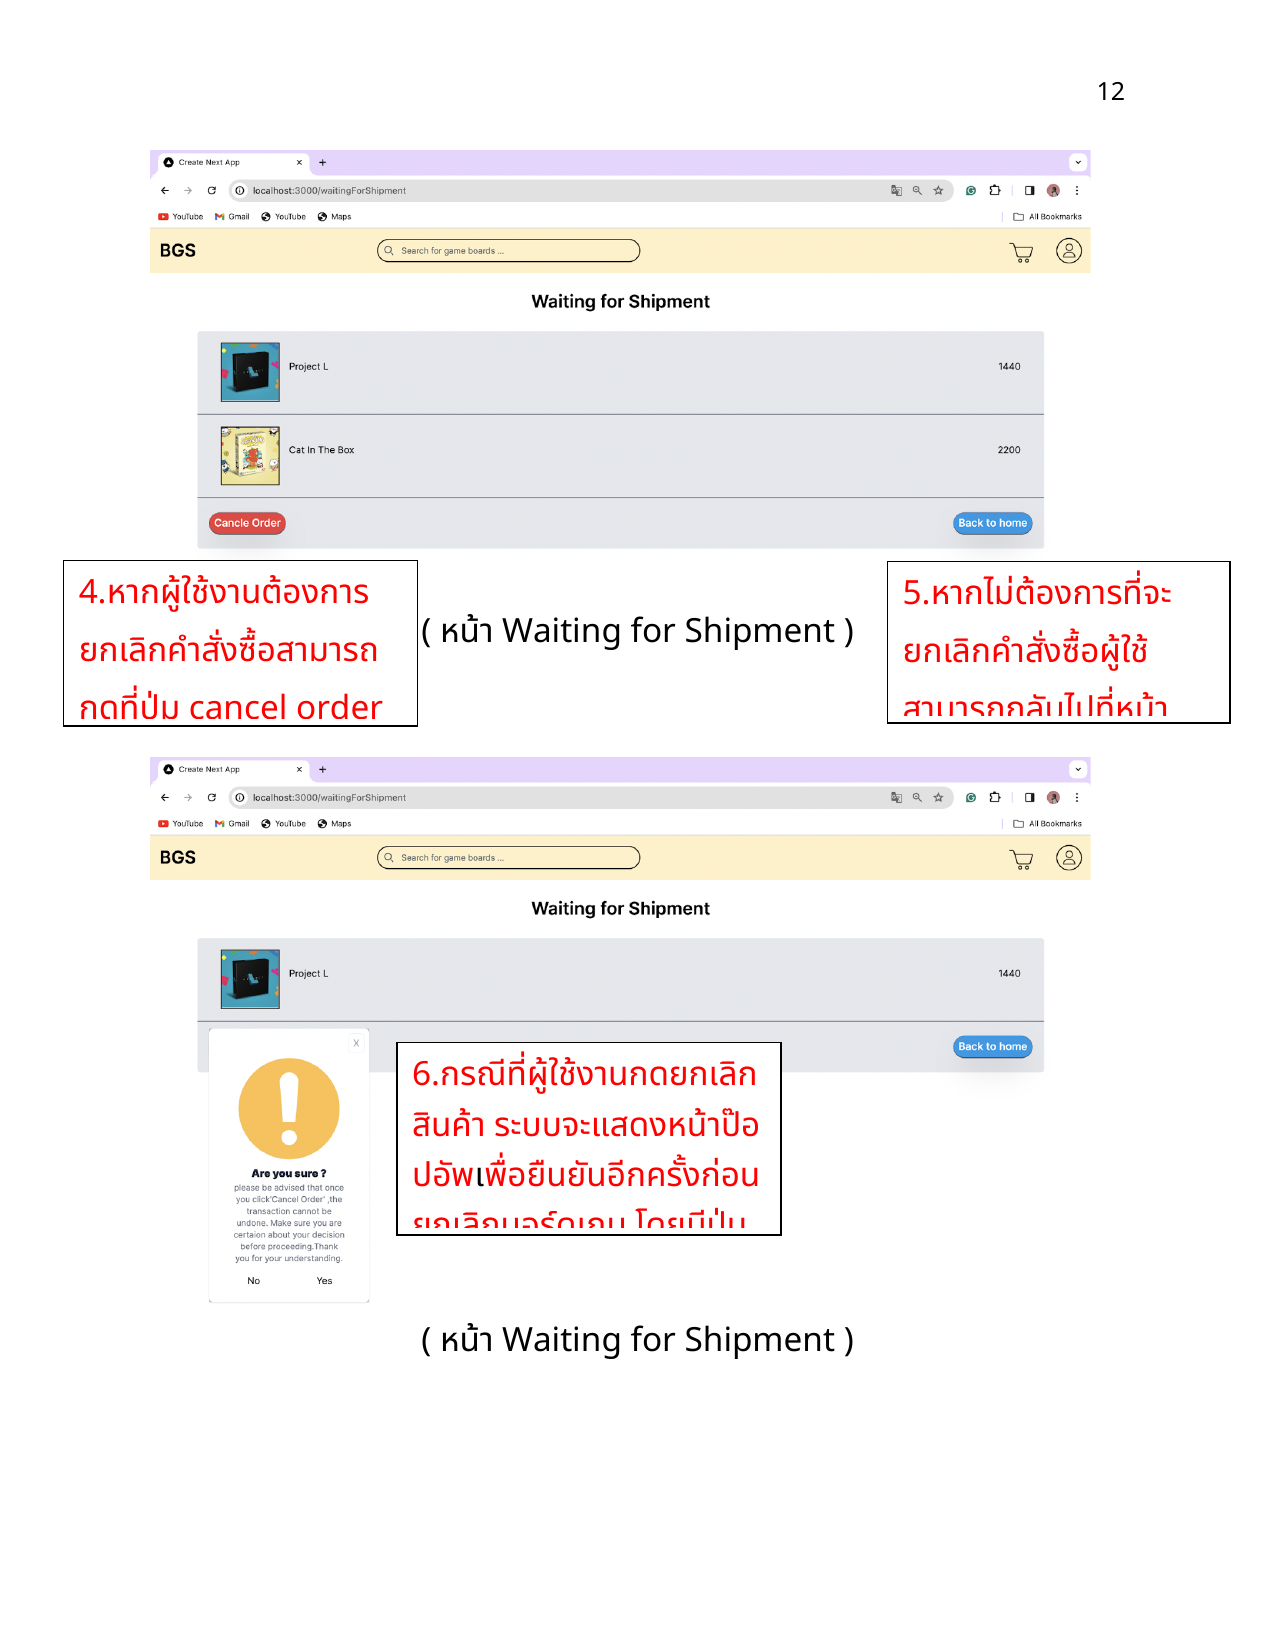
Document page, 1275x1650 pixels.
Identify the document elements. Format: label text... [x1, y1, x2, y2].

picture [150, 150, 1091, 579]
text ( หน้า Waiting for Shipment ) [502, 1316, 1125, 1367]
text ( หน้า Waiting for Shipment ) [502, 607, 887, 658]
text ( หน้า Waiting for Shipment ) [150, 1317, 440, 1367]
picture [150, 757, 1091, 1317]
